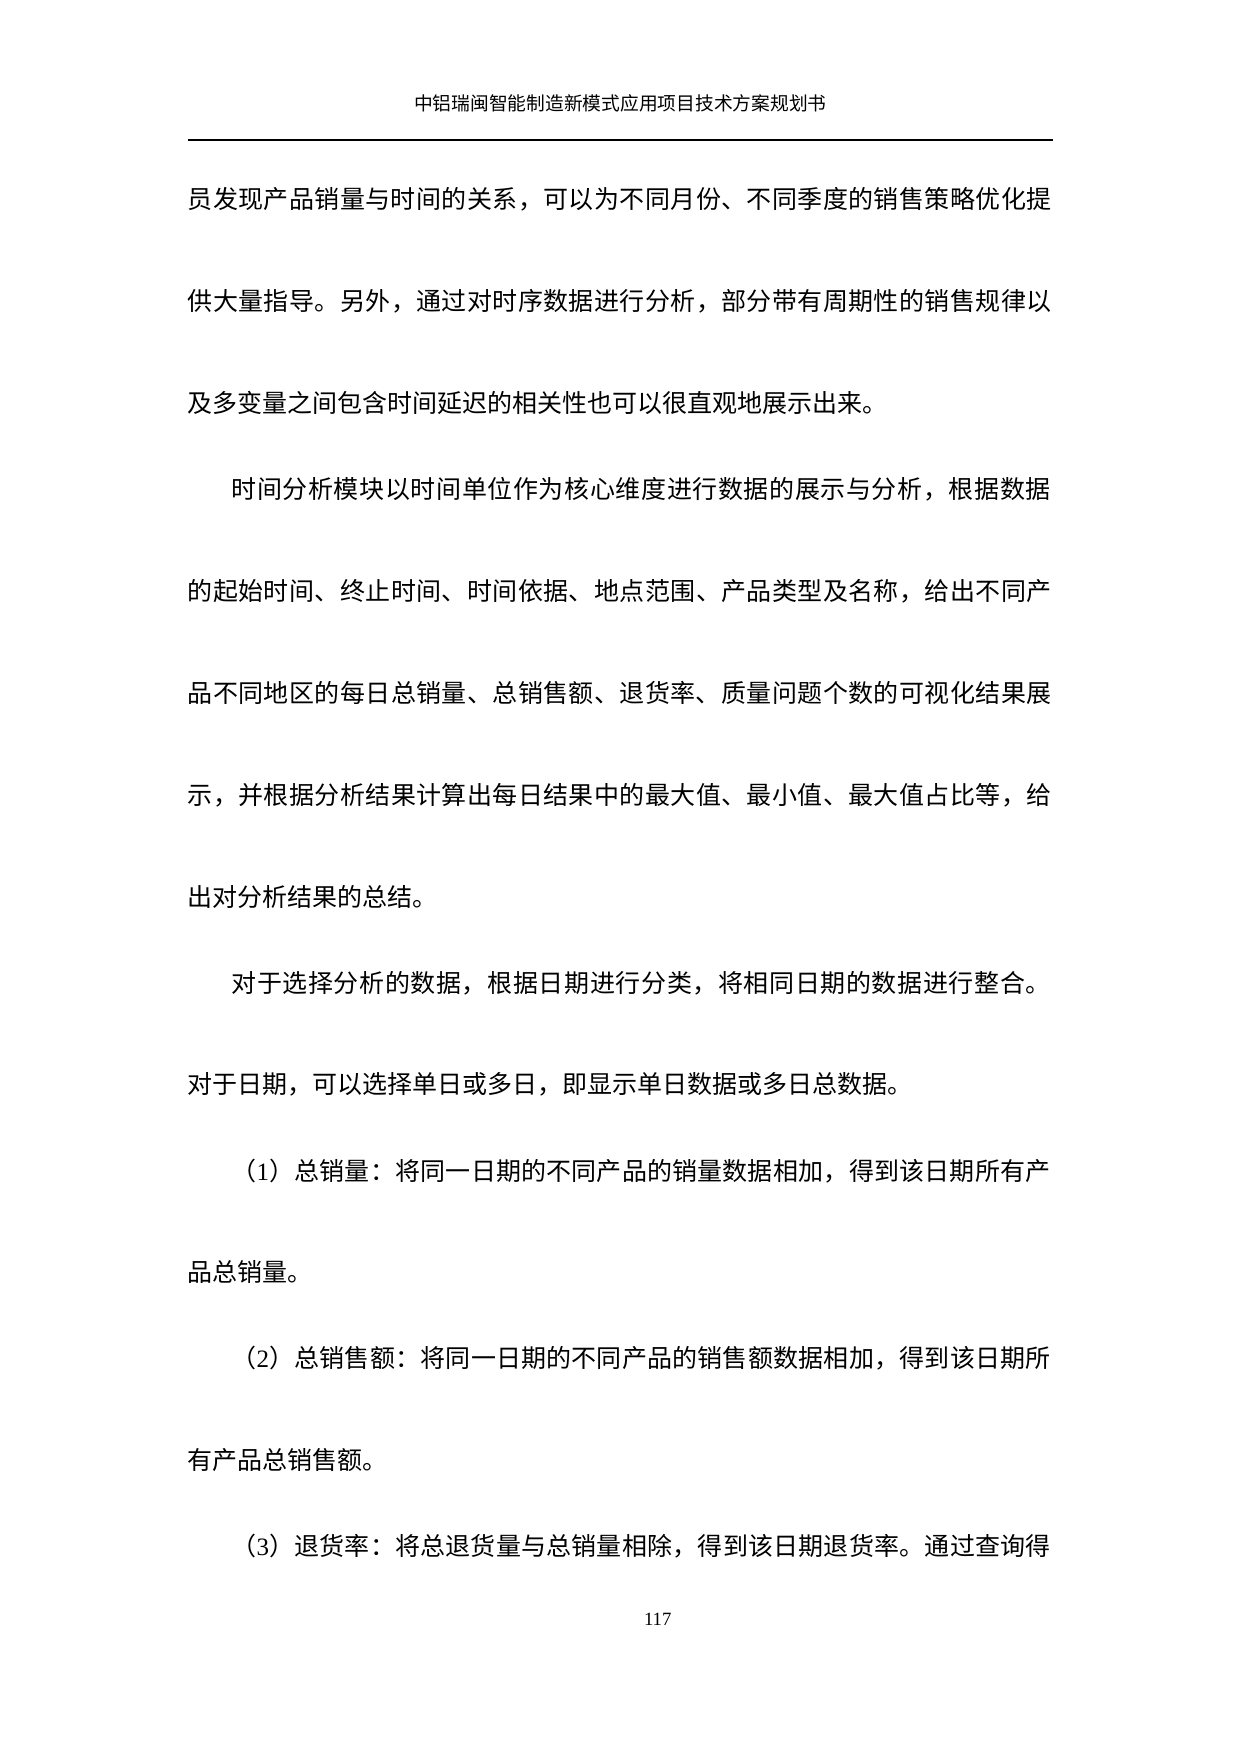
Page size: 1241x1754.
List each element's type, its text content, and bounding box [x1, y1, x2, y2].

text 对于选择分析的数据，根据日期进行分类，将相同日期的数据进行整合。对于日期，可以选择单日或多日，即显示单日数据或多日总数据。 [187, 947, 1053, 1117]
text （1）总销量：将同一日期的不同产品的销量数据相加，得到该日期所有产品总销量。 [187, 1135, 1053, 1305]
text 时间分析模块以时间单位作为核心维度进行数据的展示与分析，根据数据的起始时间、终止时间、时间依据、地点范围、产品类型及名称，给出不同产品不同地区的每日总销量、总销售额、退货率、质量问题个数的可视化结果展示，并根据分析结果计算出每日结果中的最大值、最小值、最大值占比等，给出对分析结果的总结。 [187, 454, 1053, 929]
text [187, 164, 1053, 436]
text （2）总销售额：将同一日期的不同产品的销售额数据相加，得到该日期所有产品总销售额。 [187, 1323, 1053, 1493]
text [187, 1511, 1053, 1579]
